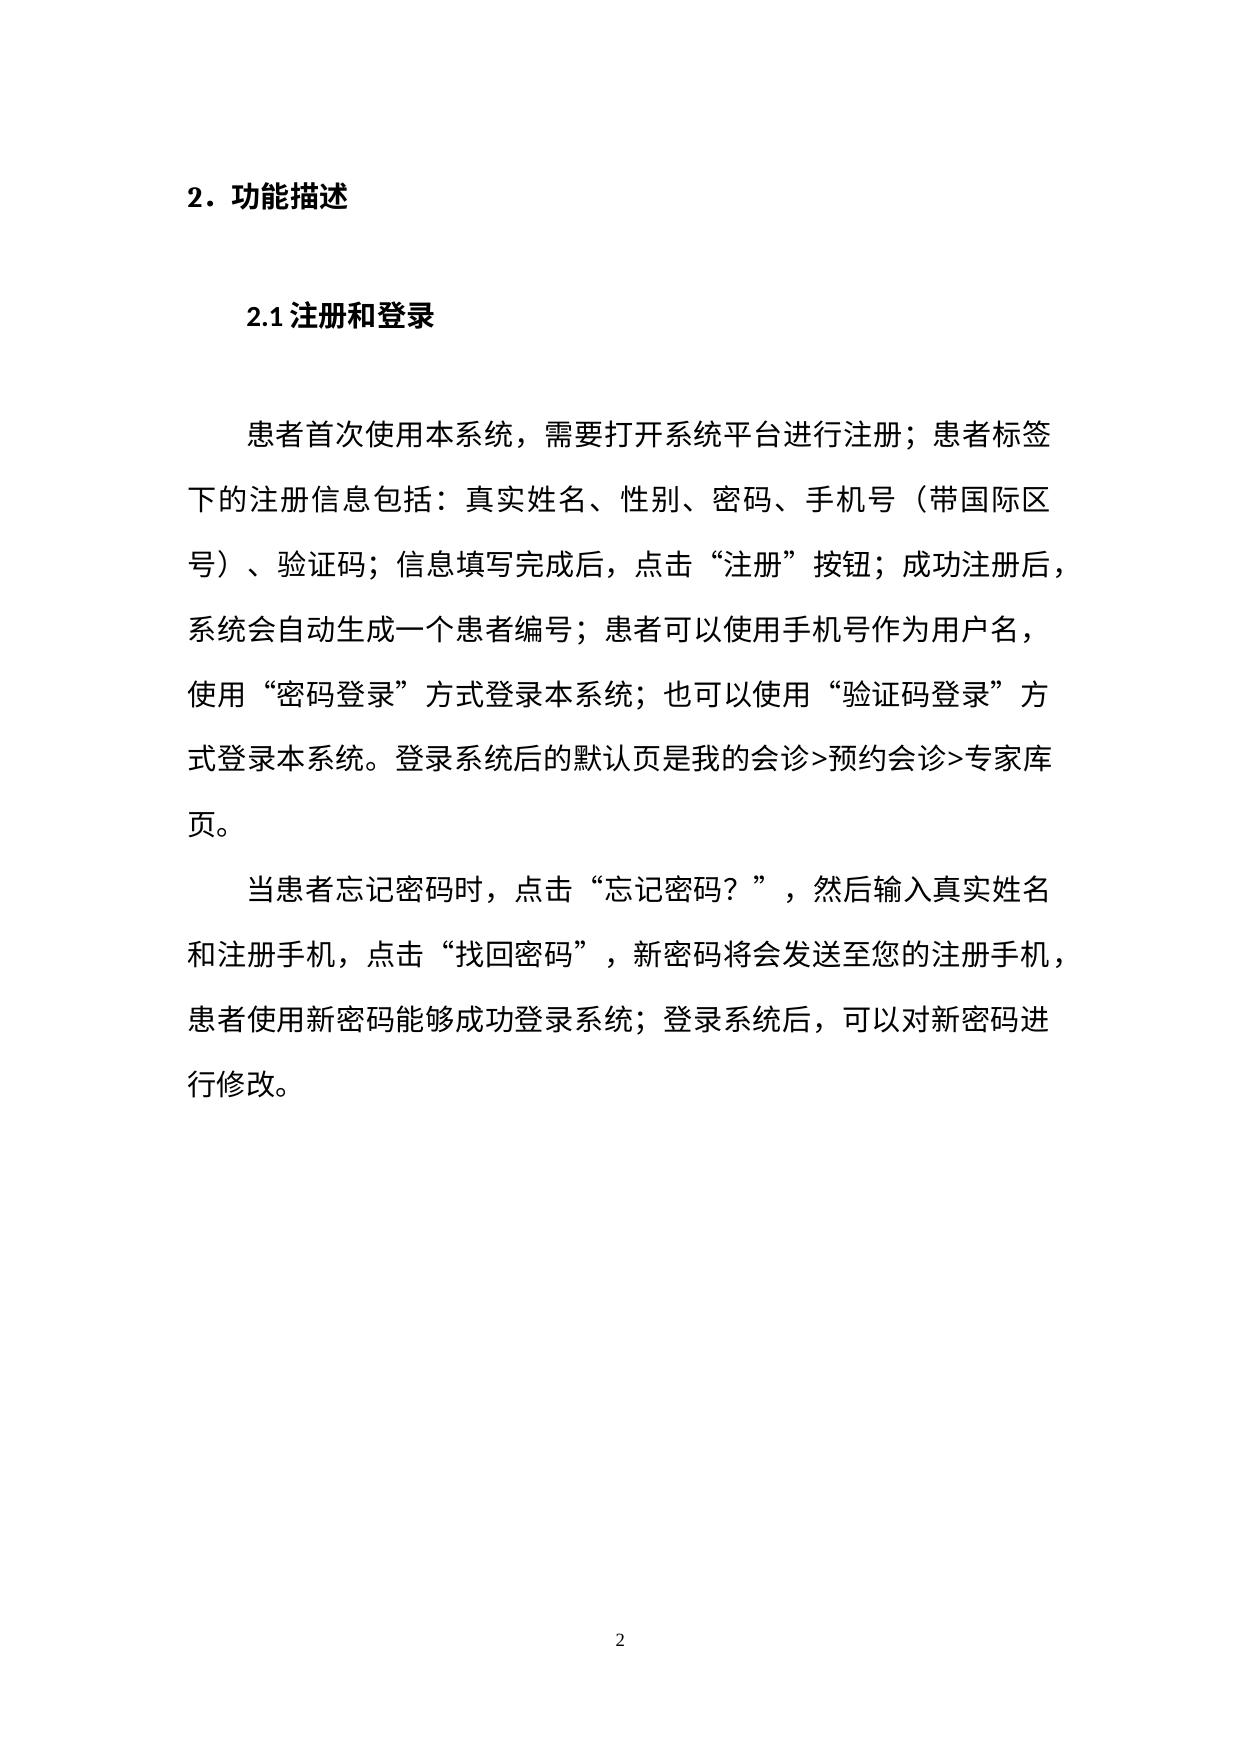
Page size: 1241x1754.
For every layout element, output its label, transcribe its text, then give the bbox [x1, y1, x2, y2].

text 患者首次使用本系统，需要打开系统平台进行注册；患者标签下的注册信息包括：真实姓名、性别、密码、手机号（带国际区号）、验证码；信息填写完成后，点击“注册”按钮；成功注册后，系统会自动生成一个患者编号；患者可以使用手机号作为用户名，使用“密码登录”方式登录本系统；也可以使用“验证码登录”方式登录本系统。登录系统后的默认页是我的会诊>预约会诊>专家库页。 [187, 400, 1053, 855]
text 当患者忘记密码时，点击“忘记密码？”，然后输入真实姓名和注册手机，点击“找回密码”，新密码将会发送至您的注册手机，患者使用新密码能够成功登录系统；登录系统后，可以对新密码进行修改。 [187, 855, 1053, 1115]
subtitle 2.1注册和登录 [187, 281, 1053, 346]
subtitle 2．功能描述 [187, 162, 1053, 227]
